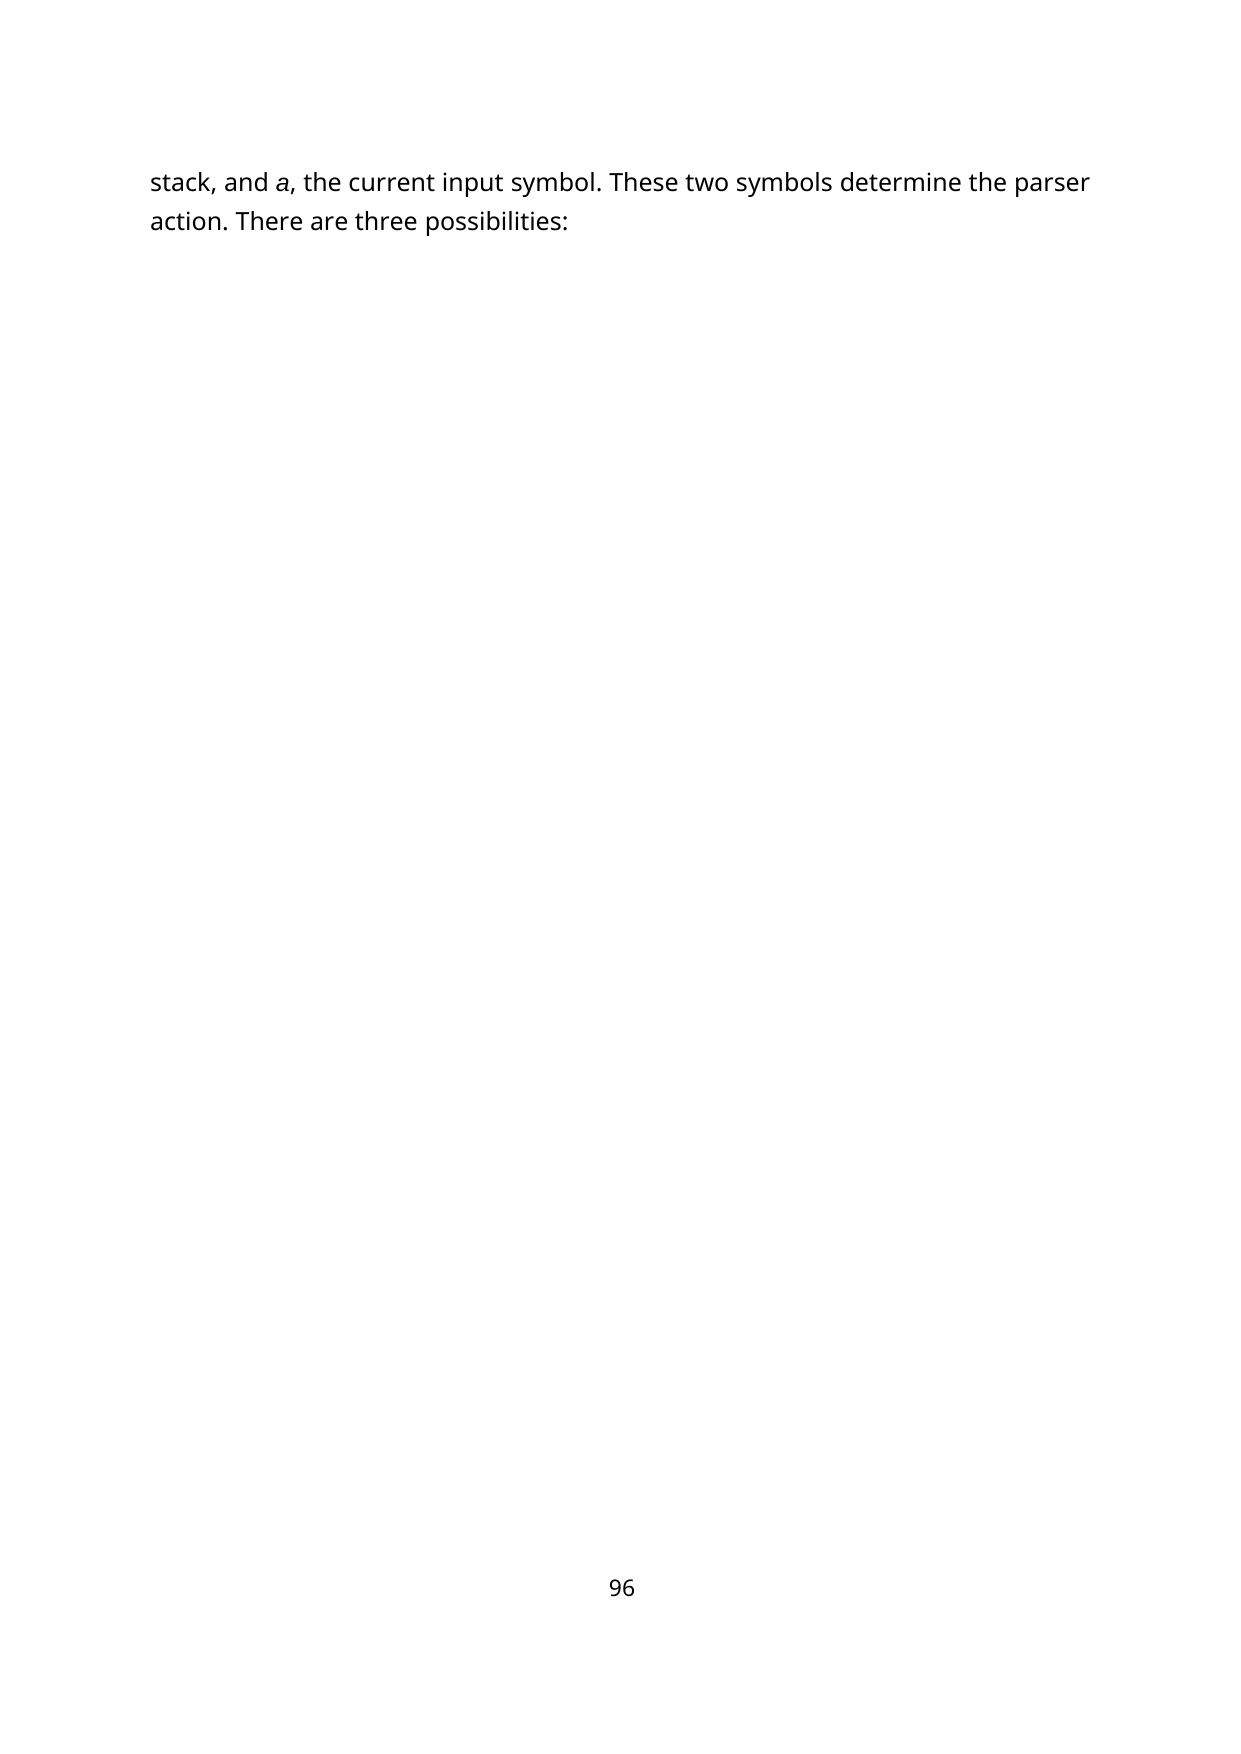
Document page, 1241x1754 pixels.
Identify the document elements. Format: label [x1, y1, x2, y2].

text [150, 164, 1091, 238]
